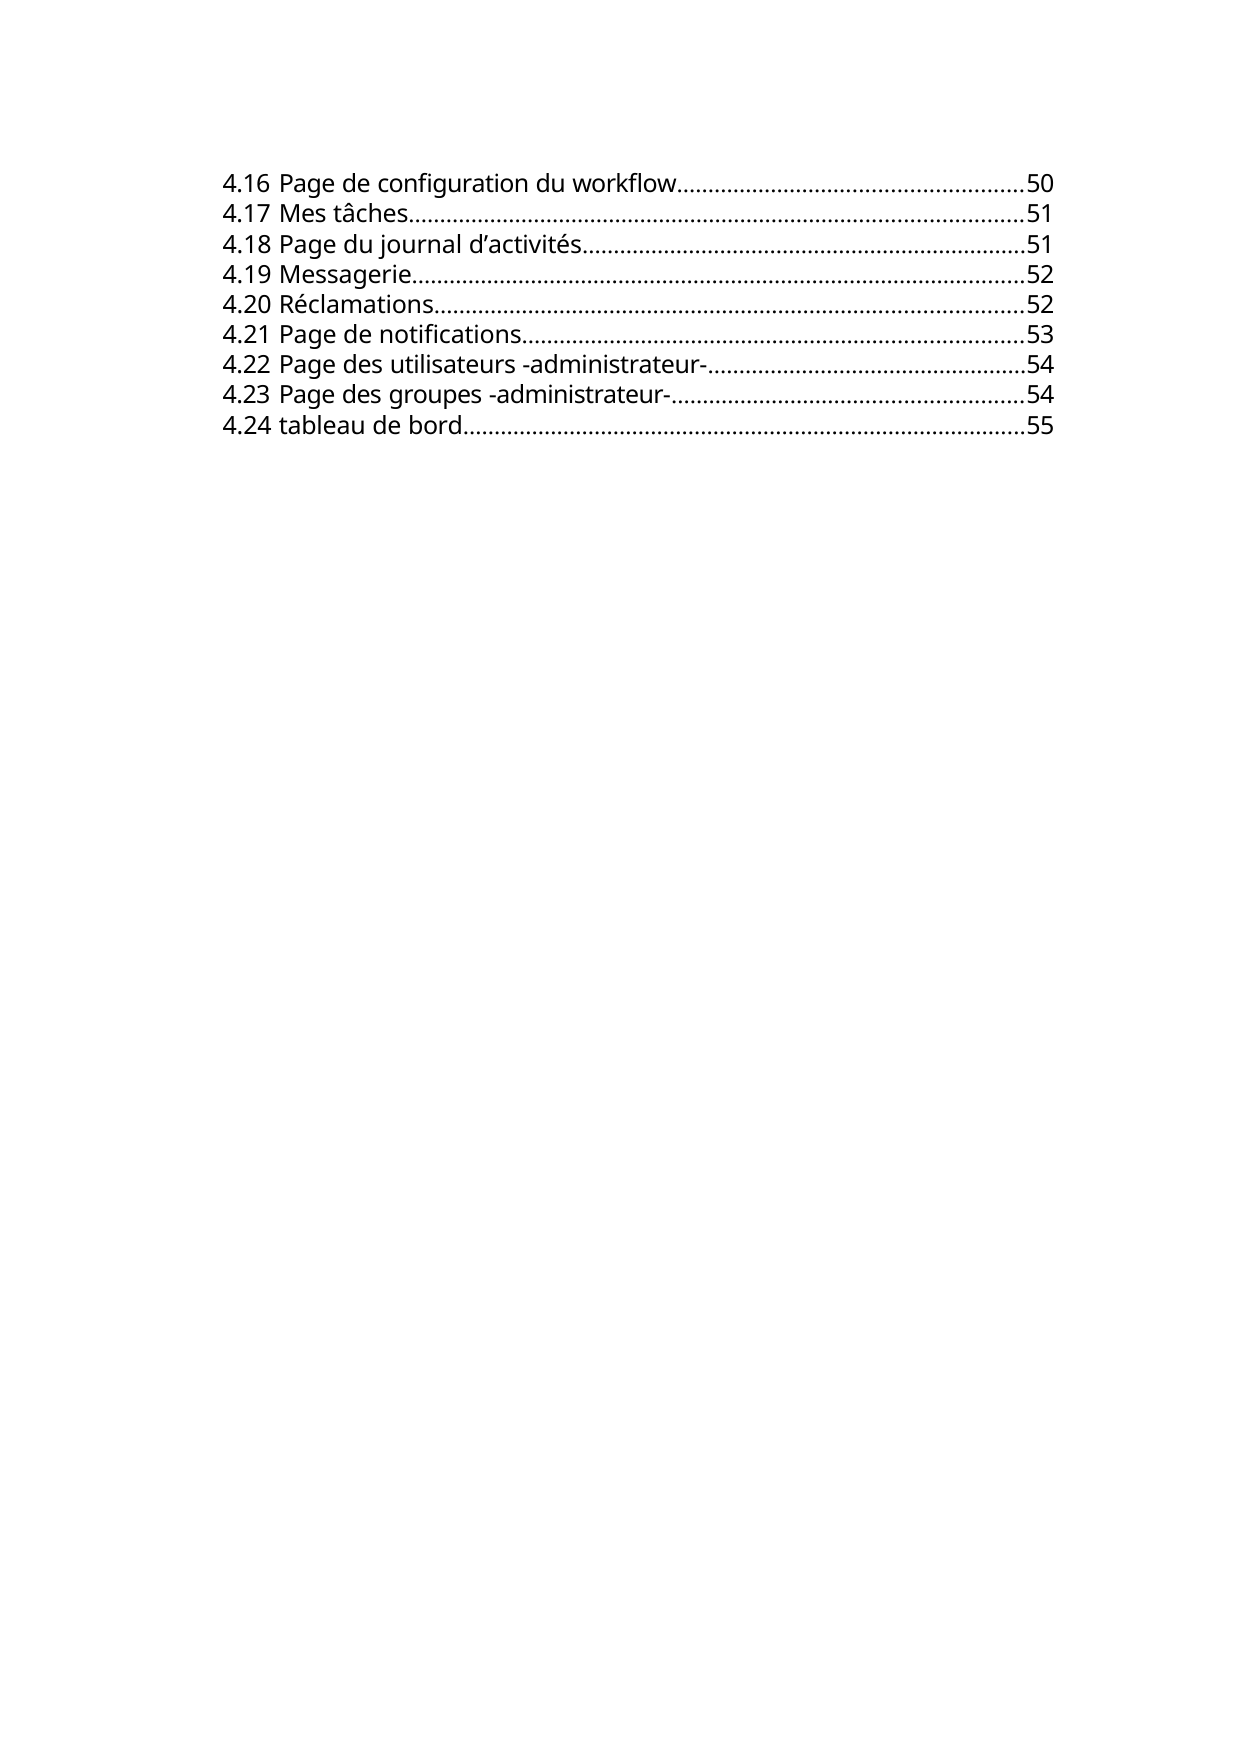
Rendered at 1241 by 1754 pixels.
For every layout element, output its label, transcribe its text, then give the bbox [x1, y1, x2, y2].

list Mes tâches 51 [222, 199, 1181, 229]
list Page des utilisateurs -administrateur- 54 [222, 349, 1181, 379]
list Page de configuration du workflow 50 [222, 169, 1181, 199]
list Messagerie 52 [222, 259, 1181, 289]
list Réclamations 52 [222, 289, 1181, 319]
list tableau de bord 55 [222, 409, 1181, 440]
list Page des groupes -administrateur- 54 [222, 379, 1181, 409]
list Page de notifications 53 [222, 319, 1181, 349]
list Page du journal d’activités 51 [222, 229, 1181, 259]
